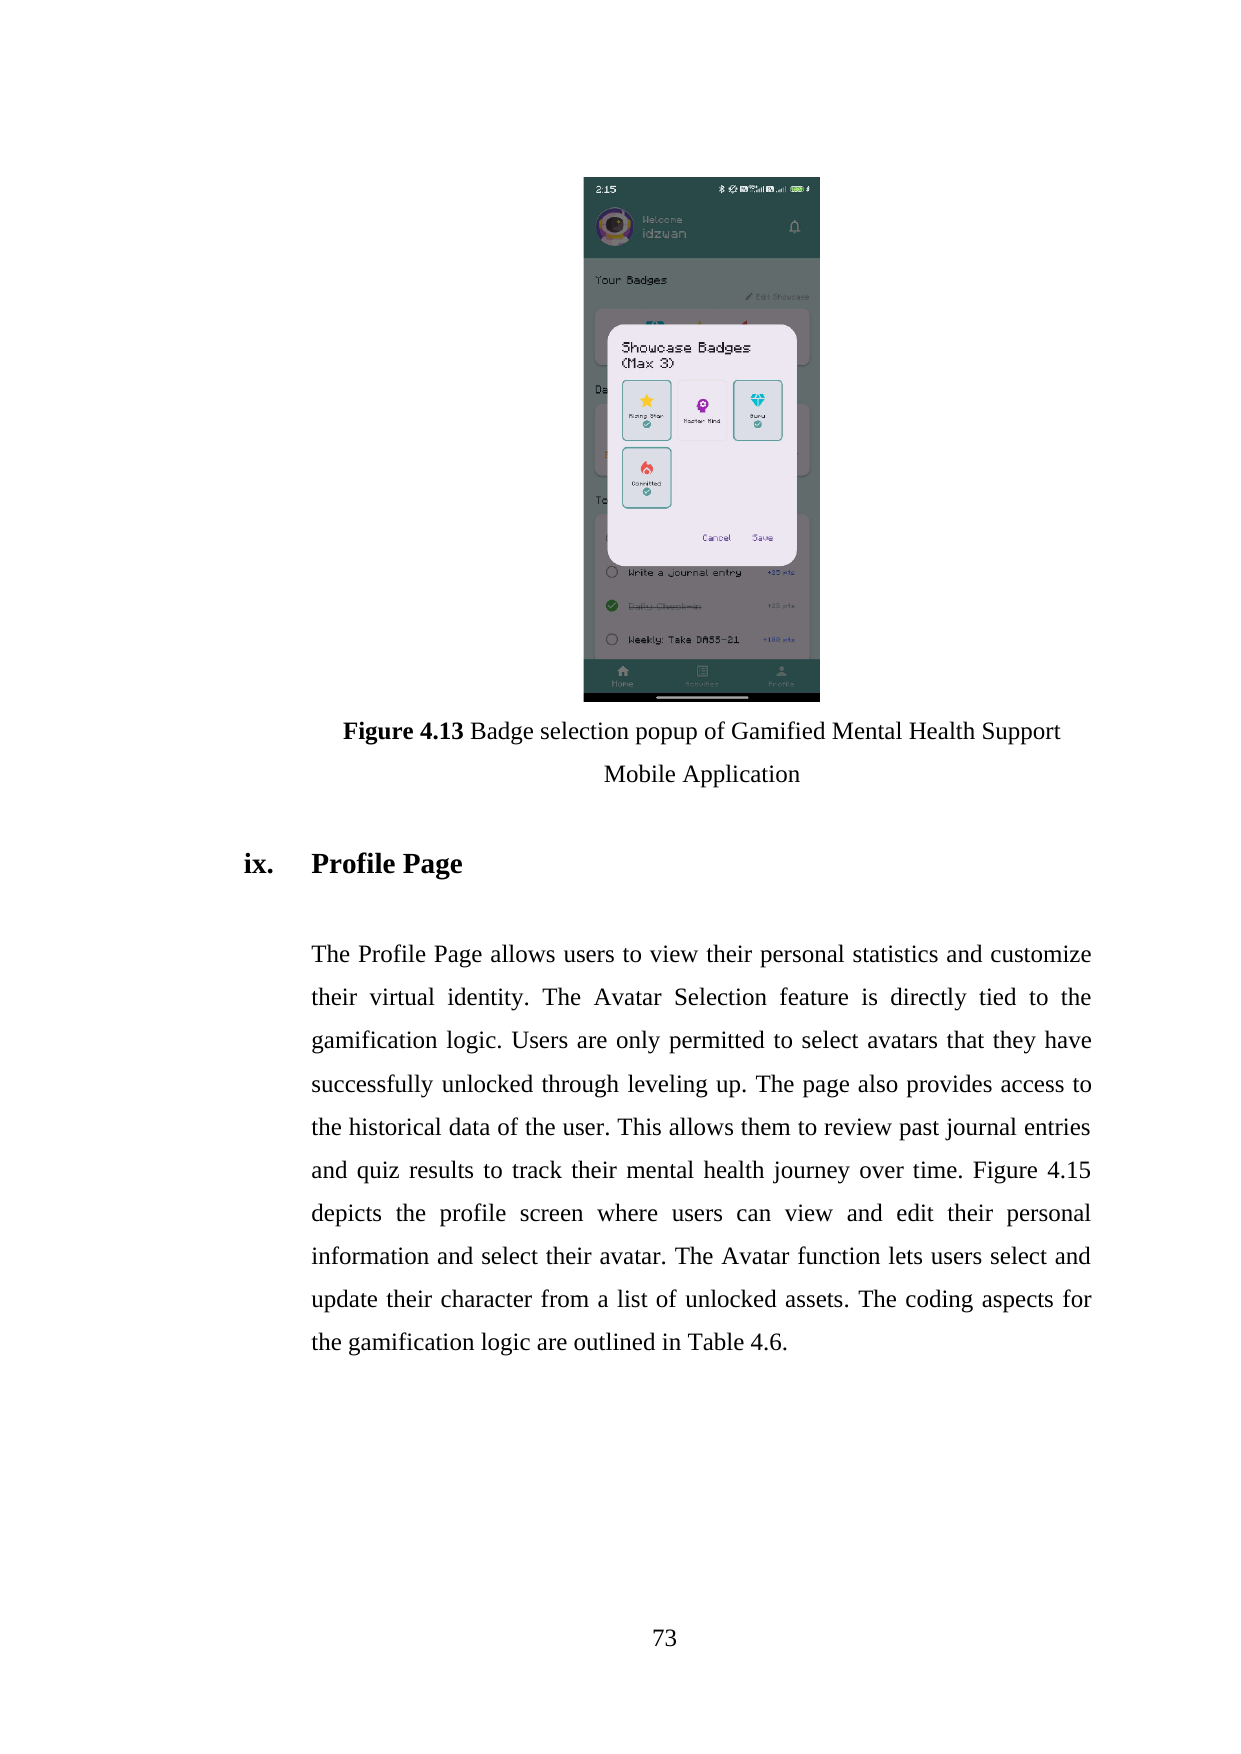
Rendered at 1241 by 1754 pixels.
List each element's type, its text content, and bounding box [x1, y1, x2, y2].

list Figure 4.13 Badge selection popup of Gamified Mental Health Support Mobile Application [311, 716, 1092, 788]
list Profile Page [274, 846, 1092, 879]
picture [583, 177, 820, 702]
list The Profile Page allows users to view their personal statistics and customize their virtual identity. The Avatar Selection feature is directly tied to the gamification logic. Users are only permitted to select avatars that they have successfully unlocked through leveling up. The page also provides access to the historical data of the user. This allows them to review past journal entries and quiz results to track their mental health journey over time. Figure 4.15 depicts the profile screen where users can view and edit their personal information and select their avatar. The Avatar function lets users select and update their character from a list of unlocked assets. The coding aspects for the gamification logic are outlined in Table 4.6. [311, 939, 1092, 1356]
